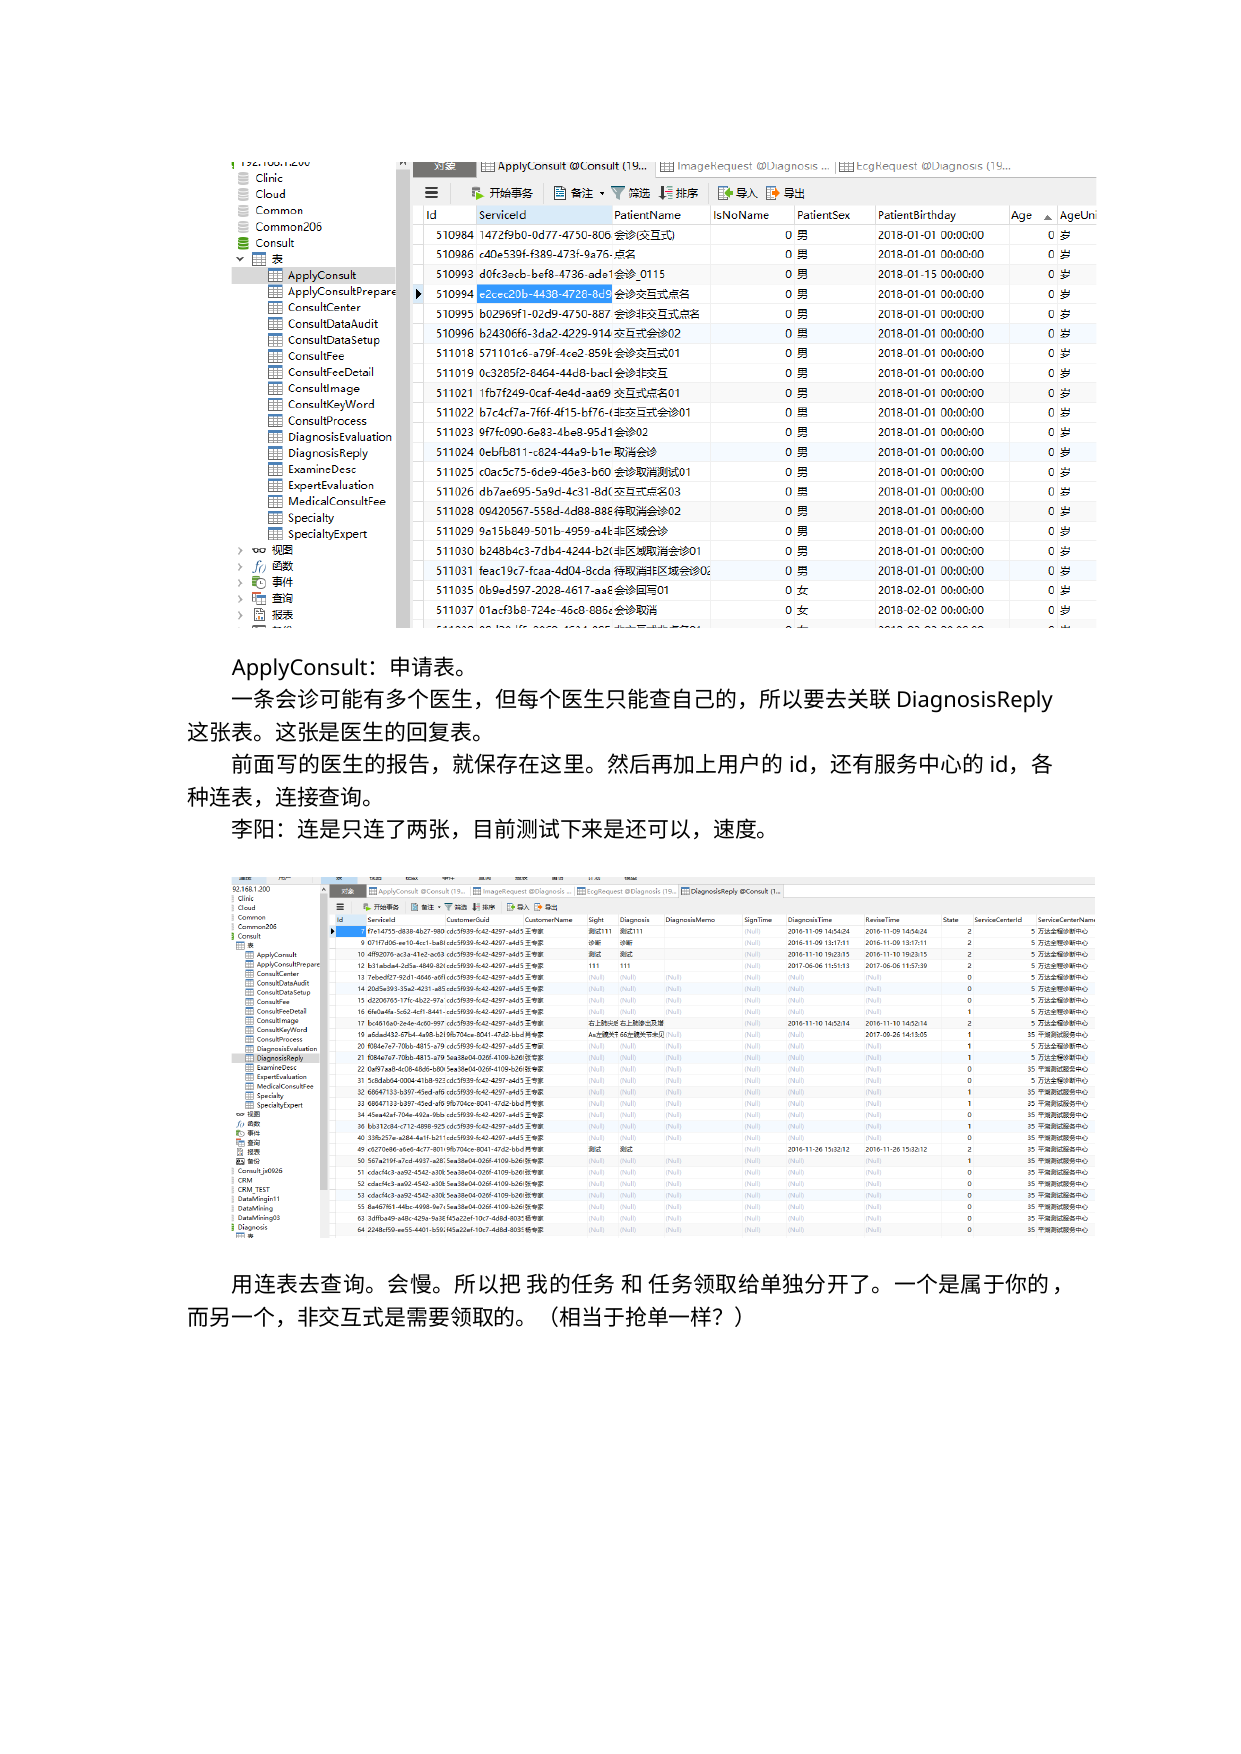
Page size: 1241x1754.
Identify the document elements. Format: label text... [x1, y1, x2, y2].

picture [231, 162, 1097, 628]
text ApplyConsult：申请表。 [187, 649, 1053, 682]
text 用连表去查询。会慢。所以把 我的任务 和 任务领取给单独分开了。一个是属于你的，而另一个，非交互式是需要领取的。（相当于抢单一样？） [187, 1267, 1053, 1332]
text 李阳：连是只连了两张，目前测试下来是还可以，速度。 [187, 812, 1053, 844]
text 前面写的医生的报告，就保存在这里。然后再加上用户的id，还有服务中心的id，各种连表，连接查询。 [187, 747, 1053, 812]
picture [231, 877, 1095, 1238]
text 一条会诊可能有多个医生，但每个医生只能查自己的，所以要去关联DiagnosisReply这张表。这张是医生的回复表。 [187, 682, 1053, 747]
